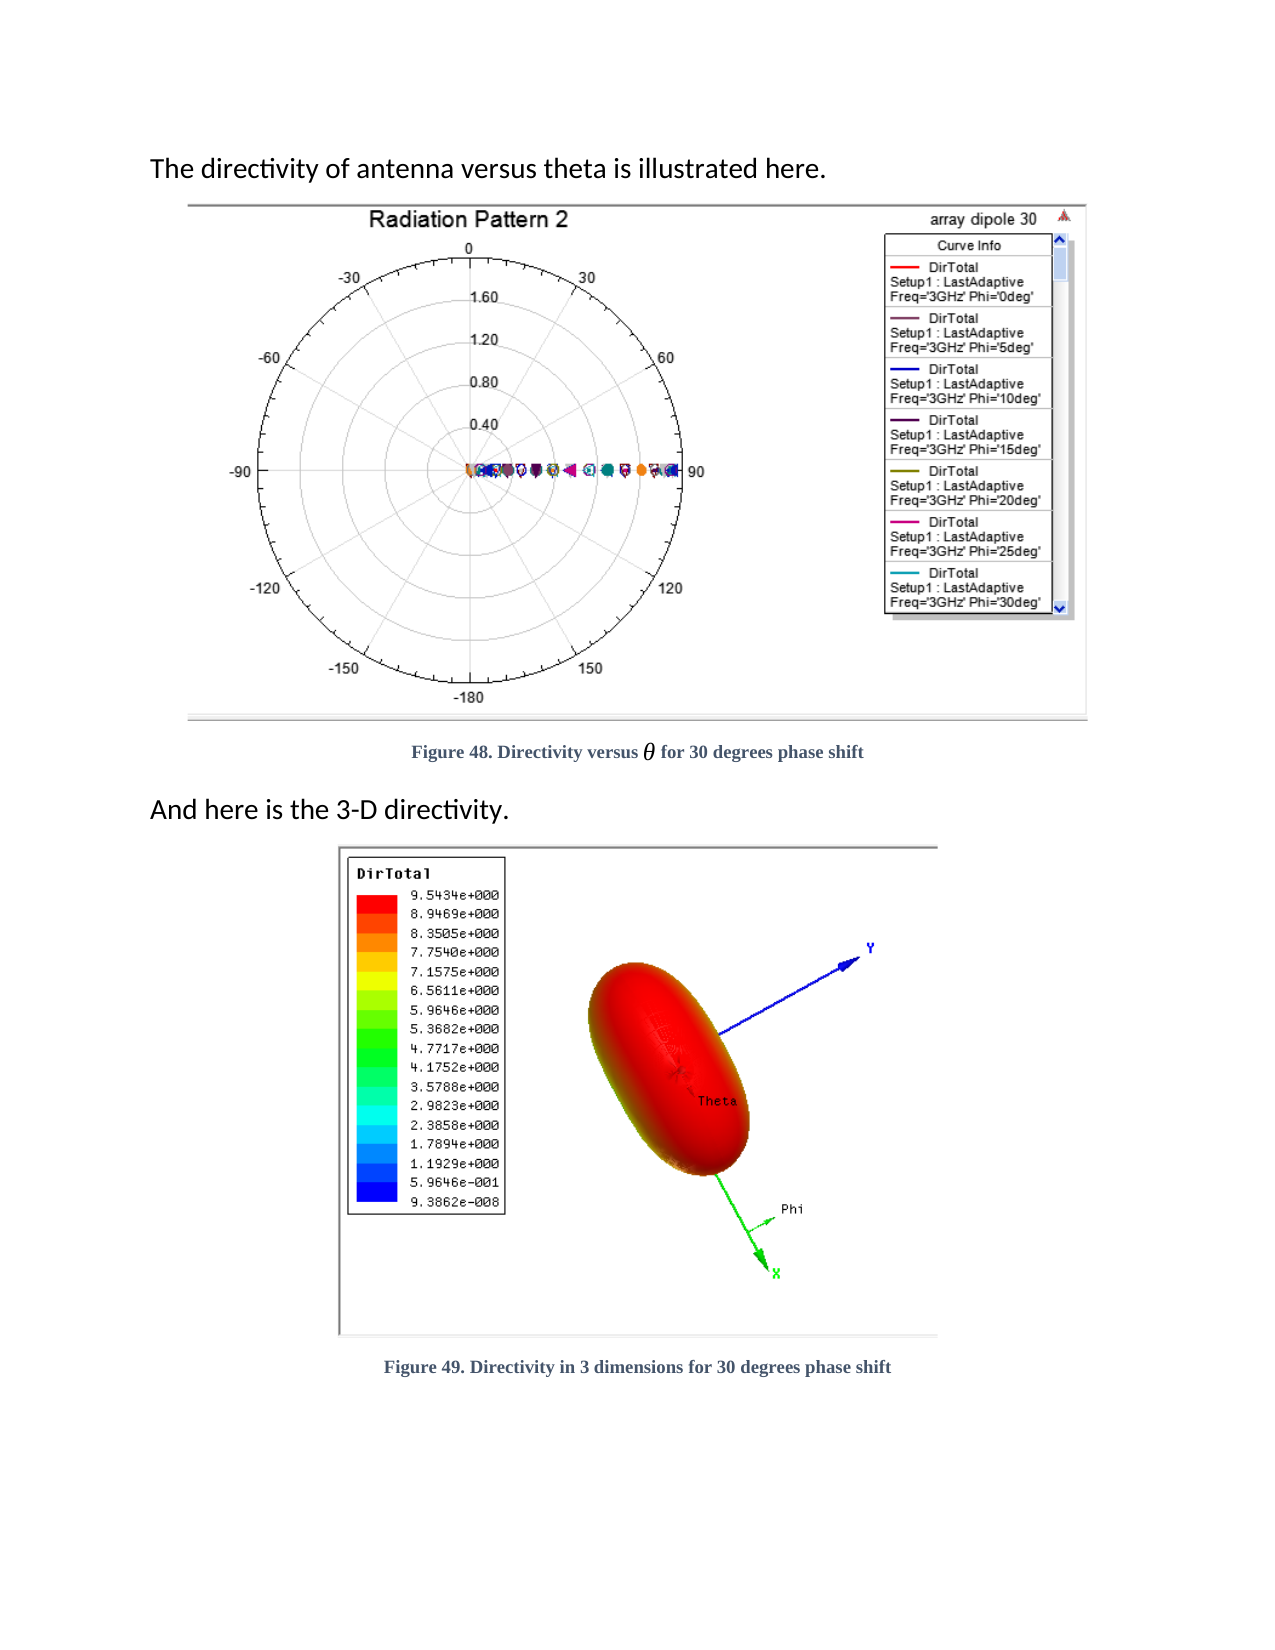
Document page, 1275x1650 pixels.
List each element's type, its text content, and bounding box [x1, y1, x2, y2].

text And here is the 3-D directivity. [150, 791, 1125, 827]
text The directivity of antenna versus theta is illustrated here. [150, 150, 1125, 186]
picture [187, 203, 1088, 721]
picture [337, 844, 938, 1338]
